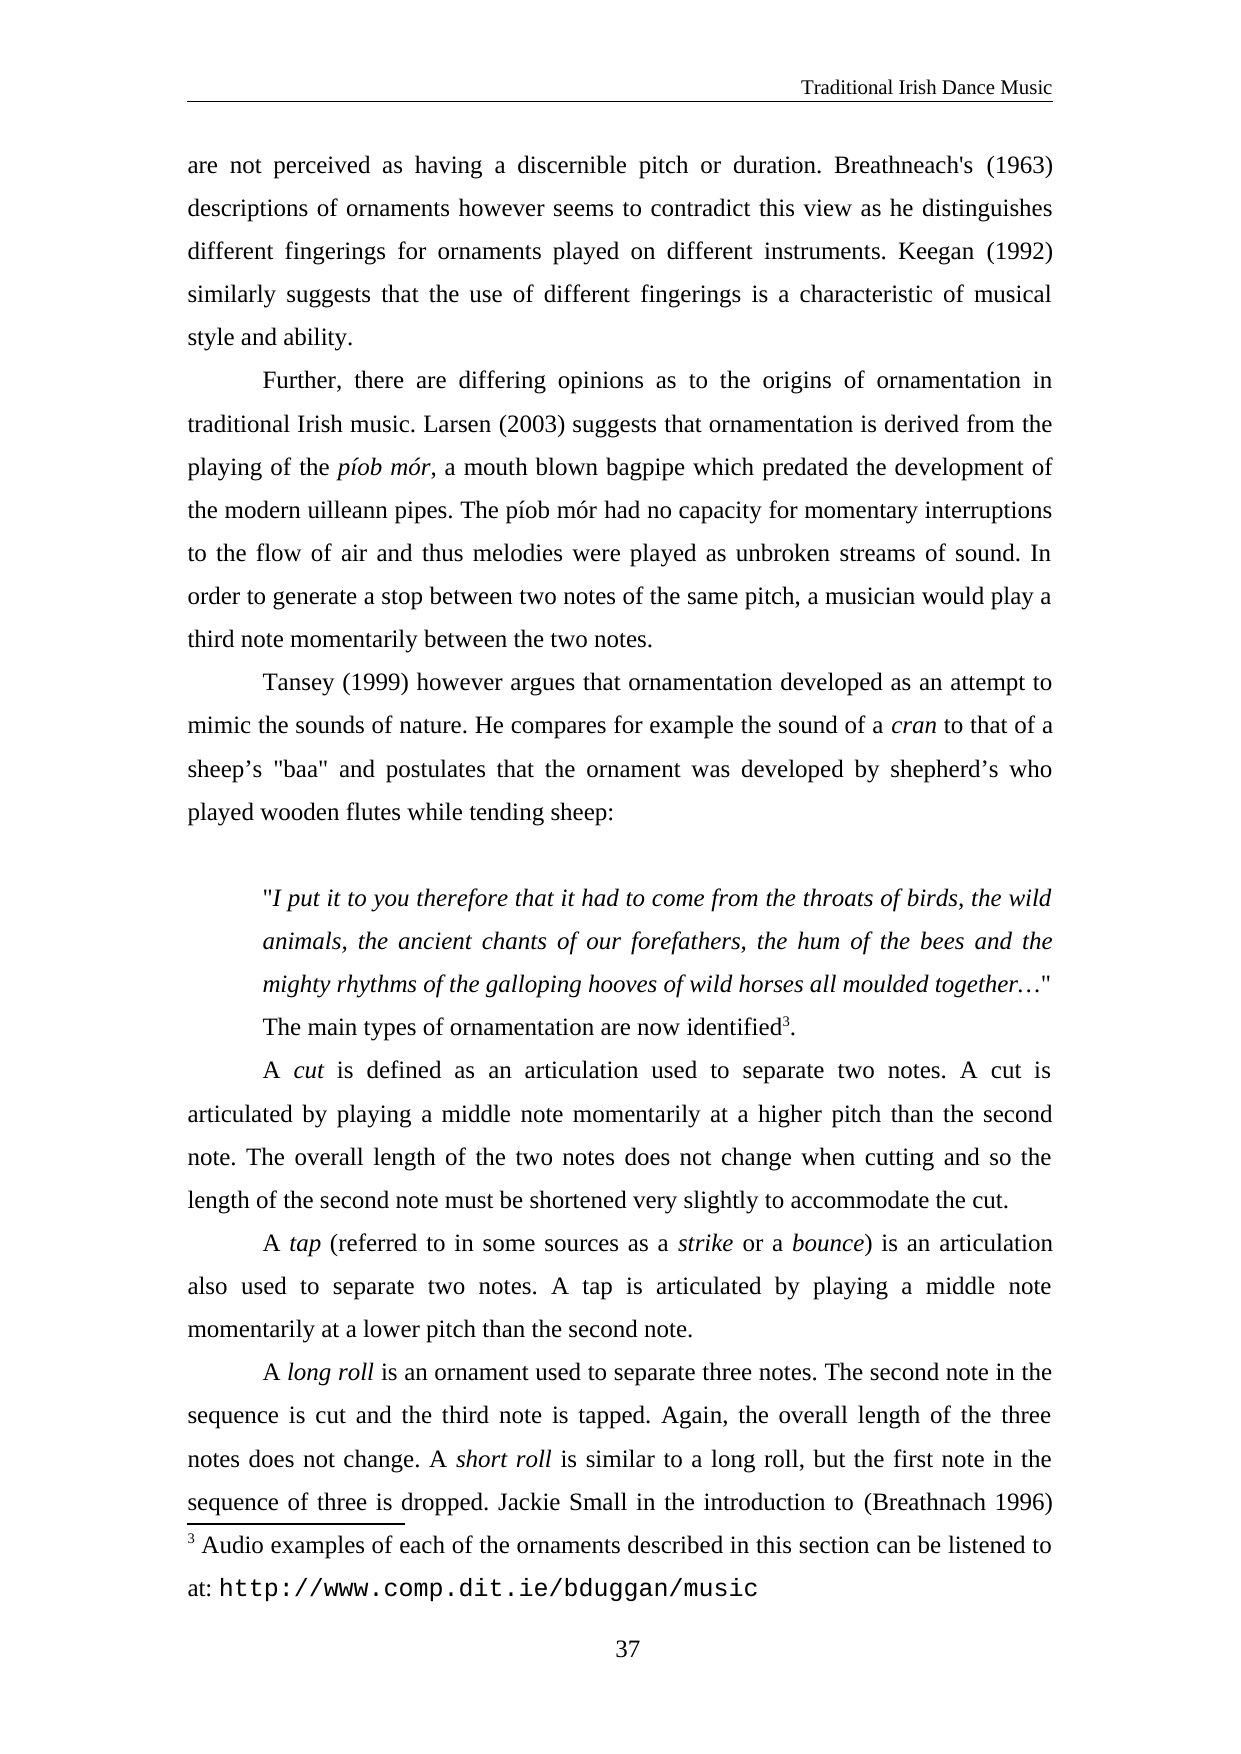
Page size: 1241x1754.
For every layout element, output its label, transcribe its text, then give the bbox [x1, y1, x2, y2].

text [187, 1357, 1053, 1516]
text Further, there are differing opinions as to the origins of ornamentation in traditional Irish music. Larsen (2003) suggests that ornamentation is derived from the playing of the píob mór, a mouth blown bagpipe which predated the development of the modern uilleann pipes. The píob mór had no capacity for momentary interruptions to the flow of air and thus melodies were played as unbroken streams of sound. In order to generate a stop between two notes of the same pitch, a musician would play a third note momentarily between the two notes. [187, 366, 1053, 653]
text The main types of ornamentation are now identified. [187, 1012, 1053, 1041]
text A cut is defined as an articulation used to separate two notes. A cut is articulated by playing a middle note momentarily at a higher pitch than the second note. The overall length of the two notes does not change when cutting and so the length of the second note must be shortened very slightly to accommodate the cut. [187, 1056, 1053, 1214]
text A tap (referred to in some sources as a strike or a bounce) is an articulation also used to separate two notes. A tap is articulated by playing a middle note momentarily at a lower pitch than the second note. [187, 1228, 1053, 1343]
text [187, 150, 1053, 351]
text Tansey (1999) however argues that ornamentation developed as an attempt to mimic the sounds of nature. He compares for example the sound of a cran to that of a sheep’s "baa" and postulates that the ornament was developed by shepherd’s who played wooden flutes while tending sheep: [187, 667, 1053, 826]
text "I put it to you therefore that it had to come from the throats of birds, the wild animals, the ancient chants of our forefathers, the hum of the bees and the mighty rhythms of the galloping hooves of wild horses all moulded together…" [262, 883, 1053, 998]
